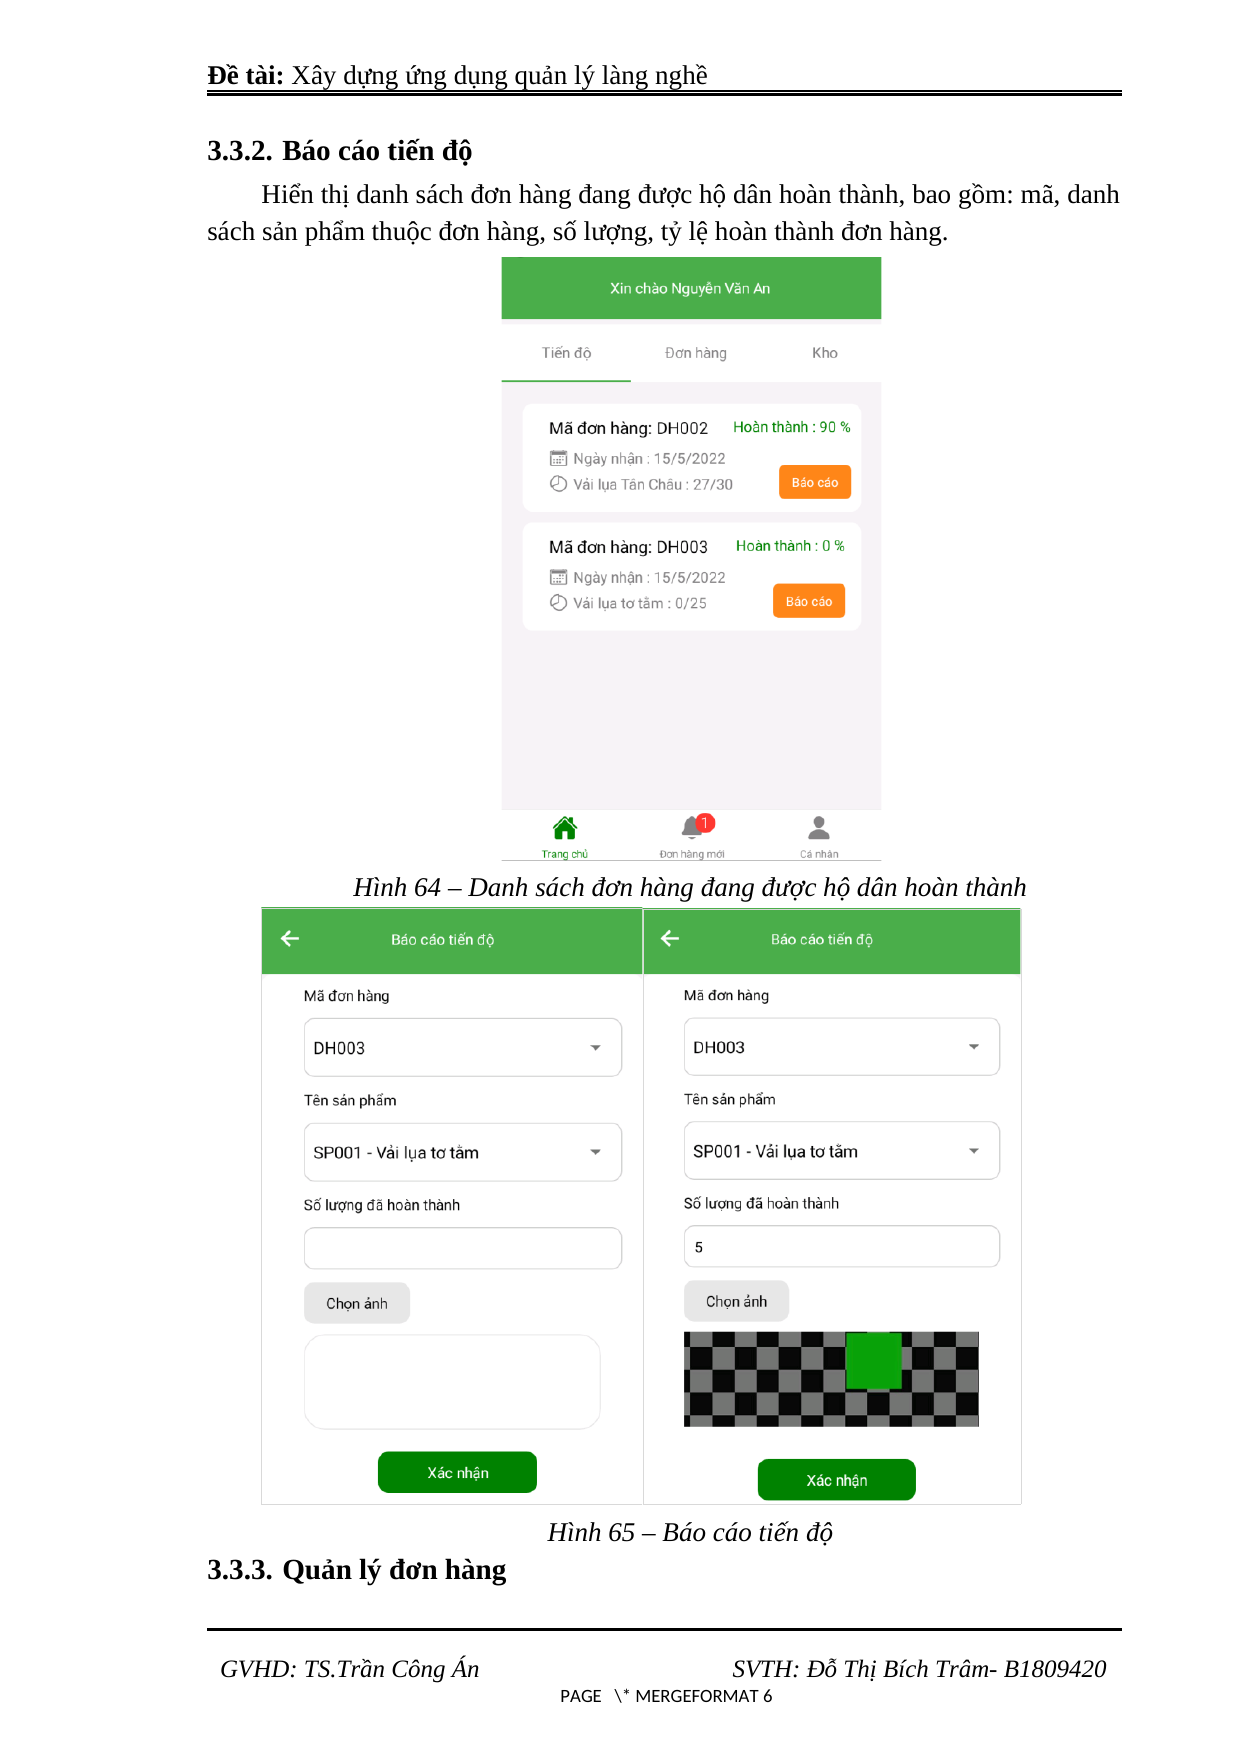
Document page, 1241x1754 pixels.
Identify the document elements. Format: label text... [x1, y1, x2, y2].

text Hiển thị danh sách đơn hàng đang được hộ dân hoàn thành, bao gồm: mã, danh sách sản phẩm thuộc đơn hàng, số lượng, tỷ lệ hoàn thành đơn hàng. [207, 178, 1122, 247]
picture [644, 910, 1021, 1504]
text Hình 64 – Danh sách đơn hàng đang được hộ dân hoàn thành [207, 871, 1122, 902]
text Hình 65 – Báo cáo tiến độ [207, 1516, 1122, 1547]
text Quản lý đơn hàng [207, 1552, 1122, 1585]
picture [261, 907, 1021, 1505]
picture [501, 257, 882, 861]
text Báo cáo tiến độ [207, 133, 1122, 166]
